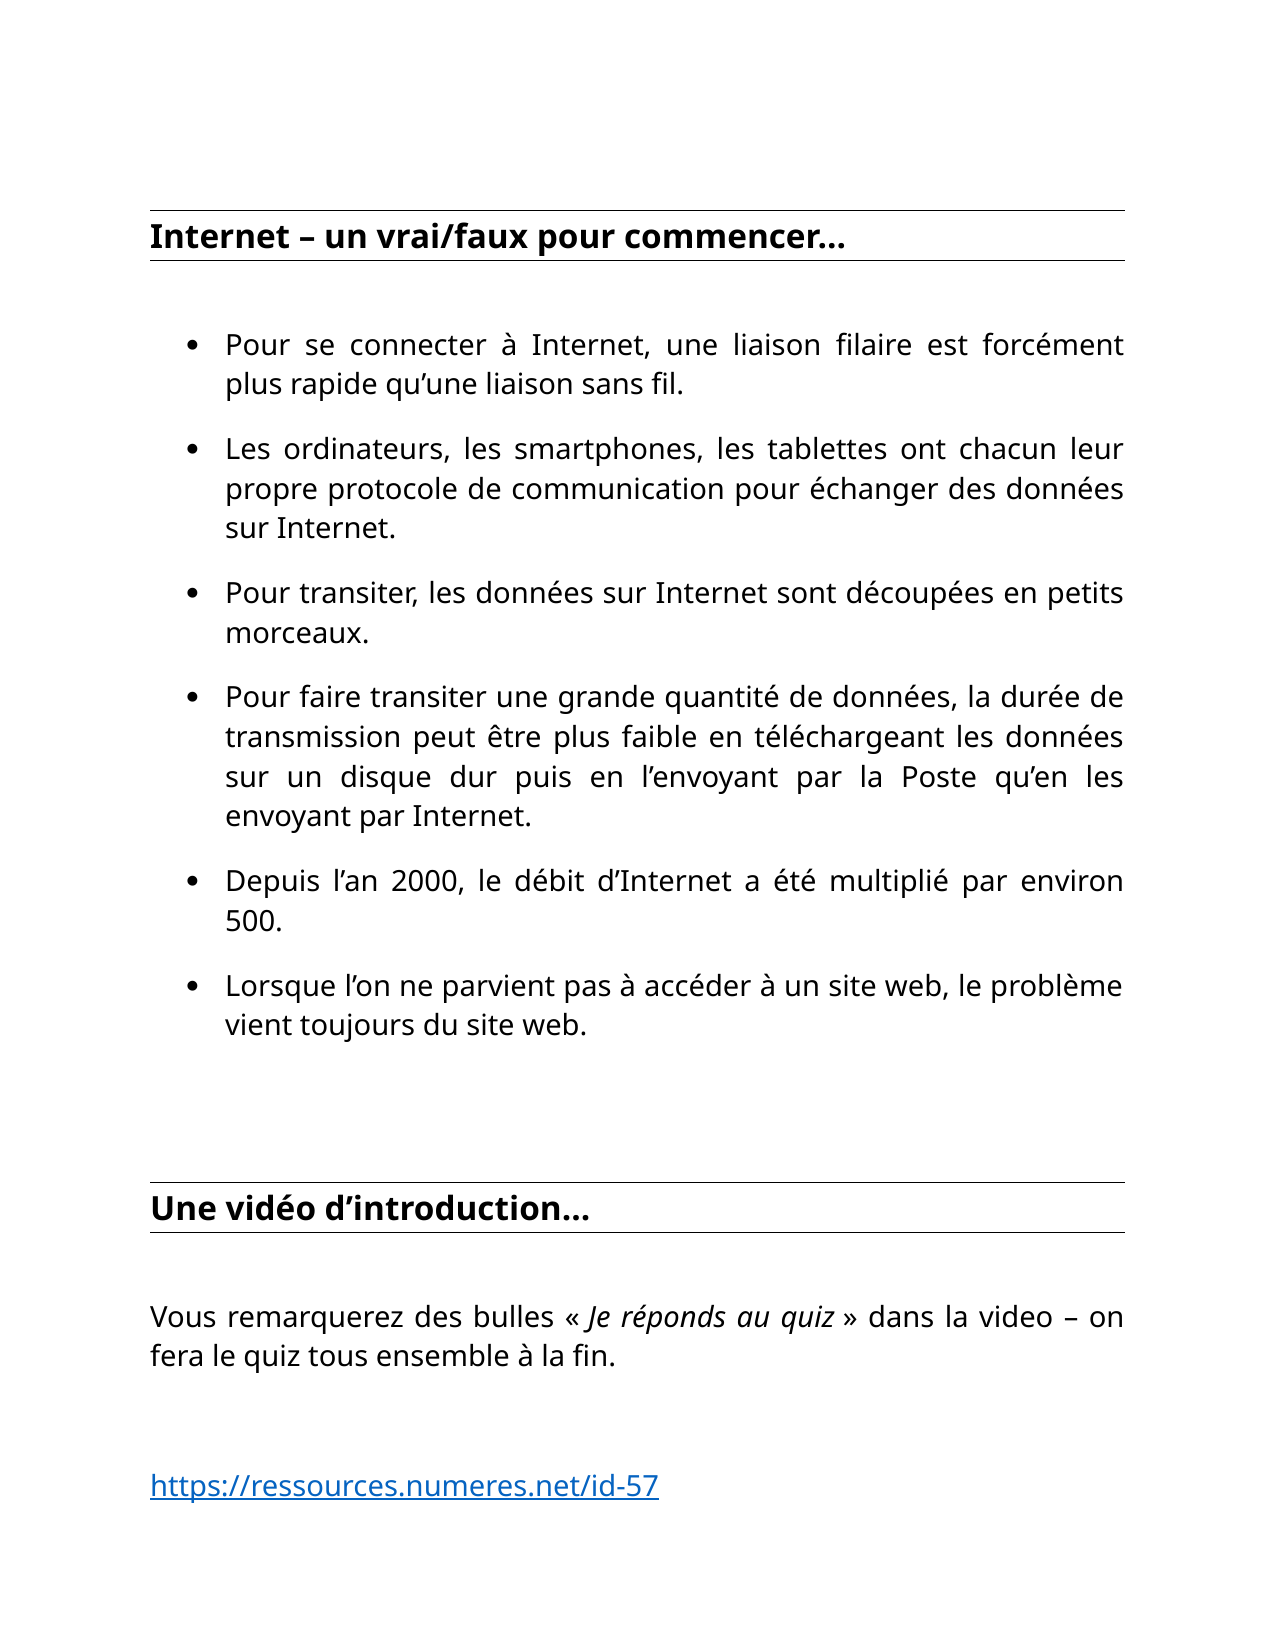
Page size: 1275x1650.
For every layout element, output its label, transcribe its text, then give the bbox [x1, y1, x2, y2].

list Depuis l’an 2000, le débit d’Internet a été multiplié par environ 500. [187, 860, 1125, 940]
subtitle Internet – un vrai/faux pour commencer… [150, 211, 1125, 260]
list Les ordinateurs, les smartphones, les tablettes ont chacun leur propre protocole de communication pour échanger des données sur Internet. [187, 428, 1125, 547]
list Pour transiter, les données sur Internet sont découpées en petits morceaux. [187, 572, 1125, 652]
text https://ressources.numeres.net/id-57 [150, 1465, 1125, 1504]
subtitle Une vidéo d’introduction… [150, 1183, 1125, 1232]
list Pour faire transiter une grande quantité de données, la durée de transmission peut être plus faible en téléchargeant les données sur un disque dur puis en l’envoyant par la Poste qu’en les envoyant par Internet. [187, 677, 1125, 835]
text Vous remarquerez des bulles « Je réponds au quiz » dans la video – on fera le quiz tous ensemble à la fin. [150, 1296, 1125, 1375]
list Lorsque l’on ne parvient pas à accéder à un site web, le problème vient toujours du site web. [187, 965, 1125, 1044]
list Pour se connecter à Internet, une liaison filaire est forcément plus rapide qu’une liaison sans fil. [187, 324, 1125, 403]
